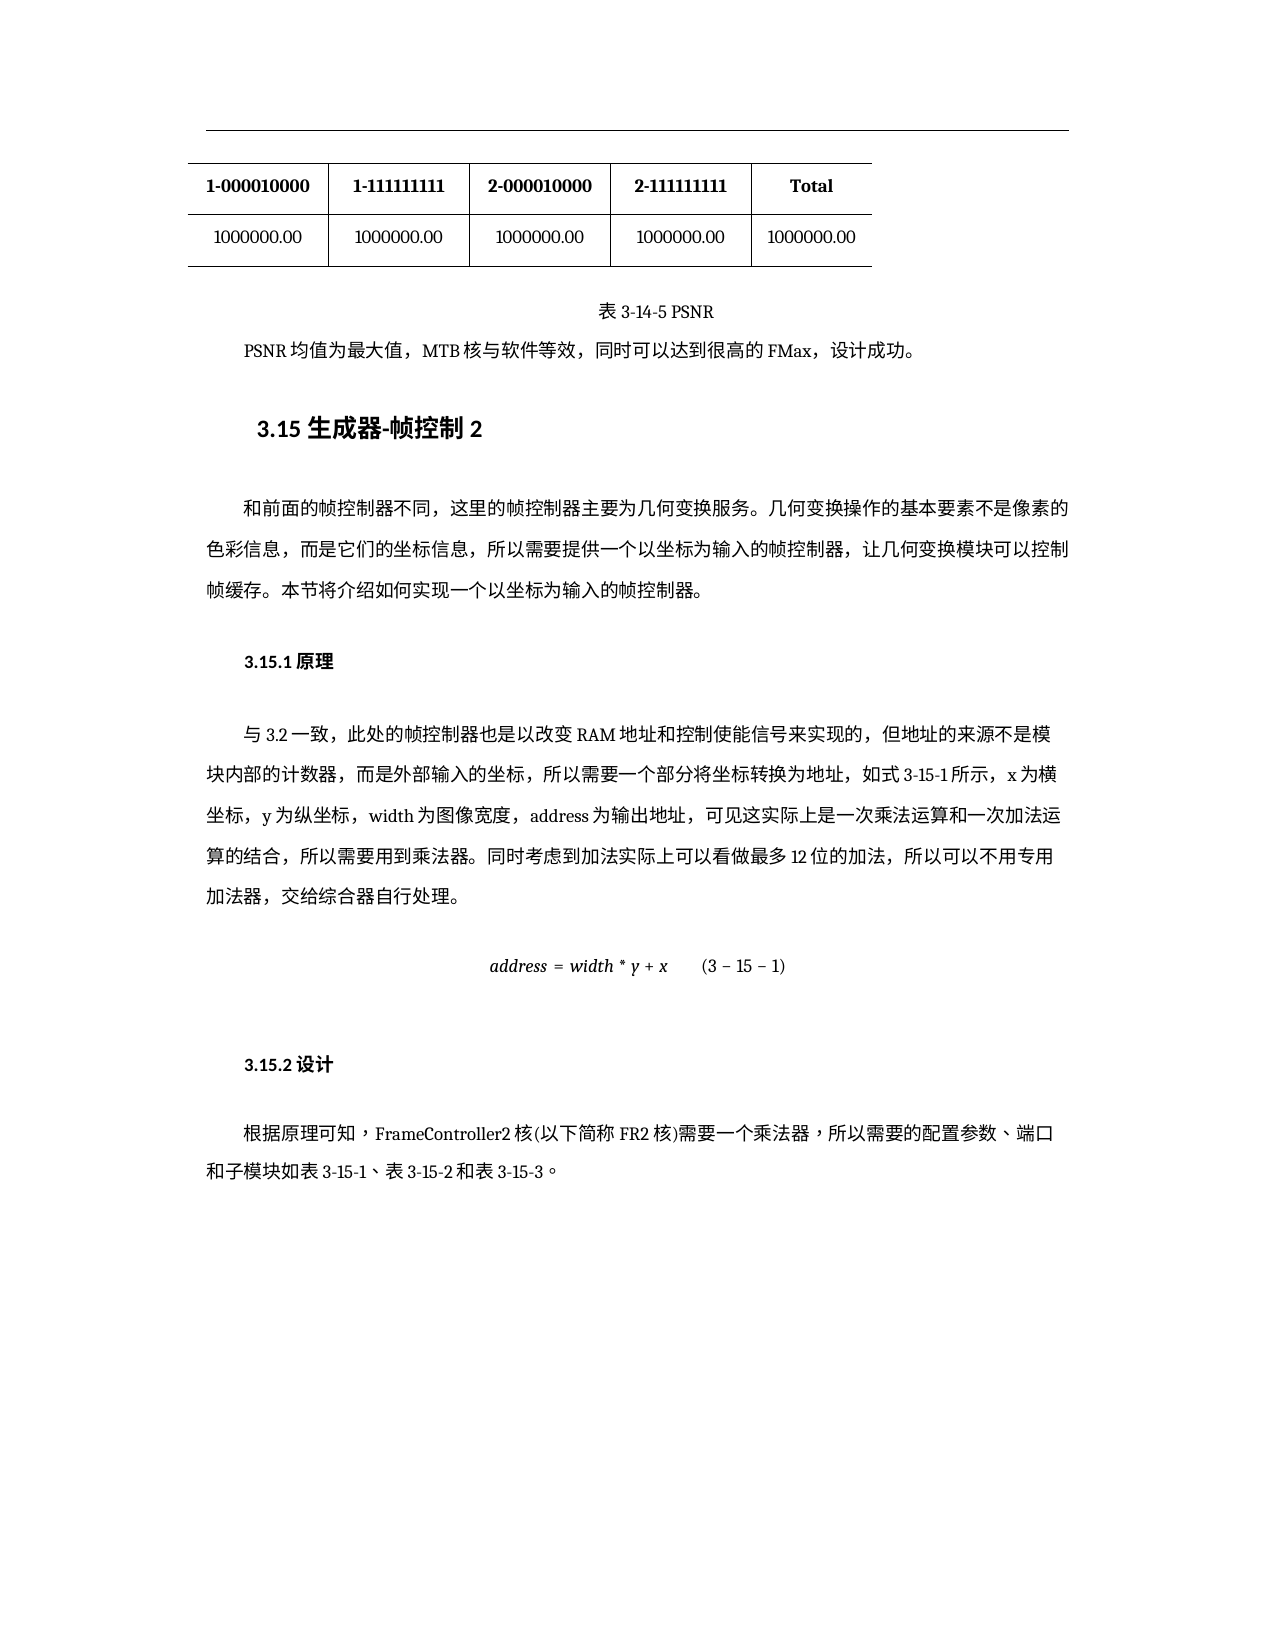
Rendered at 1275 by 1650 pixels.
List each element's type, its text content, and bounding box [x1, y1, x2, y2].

subtitle 3.15.1 原理 [206, 647, 1069, 674]
text address = width * y + x (3 − 15 − 1) [206, 923, 1069, 1009]
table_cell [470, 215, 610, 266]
text 与3.2一致，此处的帧控制器也是以改变RAM地址和控制使能信号来实现的，但地址的来源不是模块内部的计数器，而是外部输入的坐标，所以需要一个部分将坐标转换为地址，如式3-15-1所示，x为横坐标，y为纵坐标，width为图像宽度，address为输出地址，可见这实际上是一次乘法运算和一次加法运算的结合，所以需要用到乘法器。同时考虑到加法实际上可以看做最多12位的加法，所以可以不用专用加法器，交给综合器自行处理。 [206, 719, 1069, 909]
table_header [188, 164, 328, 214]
text 表3-14-5 PSNR [206, 298, 1069, 323]
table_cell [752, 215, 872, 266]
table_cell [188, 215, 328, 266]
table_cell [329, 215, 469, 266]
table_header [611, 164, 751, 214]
text 根据原理可知，FrameController2核(以下简称FR2核)需要一个乘法器，所以需要的配置参数、端口和子模块如表3-15-1、表3-15-2和表3-15-3。 [206, 1120, 1069, 1184]
text 和前面的帧控制器不同，这里的帧控制器主要为几何变换服务。几何变换操作的基本要素不是像素的色彩信息，而是它们的坐标信息，所以需要提供一个以坐标为输入的帧控制器，让几何变换模块可以控制帧缓存。本节将介绍如何实现一个以坐标为输入的帧控制器。 [206, 494, 1069, 602]
subtitle 3.15.2 设计 [206, 1051, 1069, 1076]
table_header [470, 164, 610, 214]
subtitle 3.15 生成器-帧控制2 [206, 408, 1069, 444]
text PSNR均值为最大值，MTB核与软件等效，同时可以达到很高的FMax，设计成功。 [206, 336, 1069, 363]
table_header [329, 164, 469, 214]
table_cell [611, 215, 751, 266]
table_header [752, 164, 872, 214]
